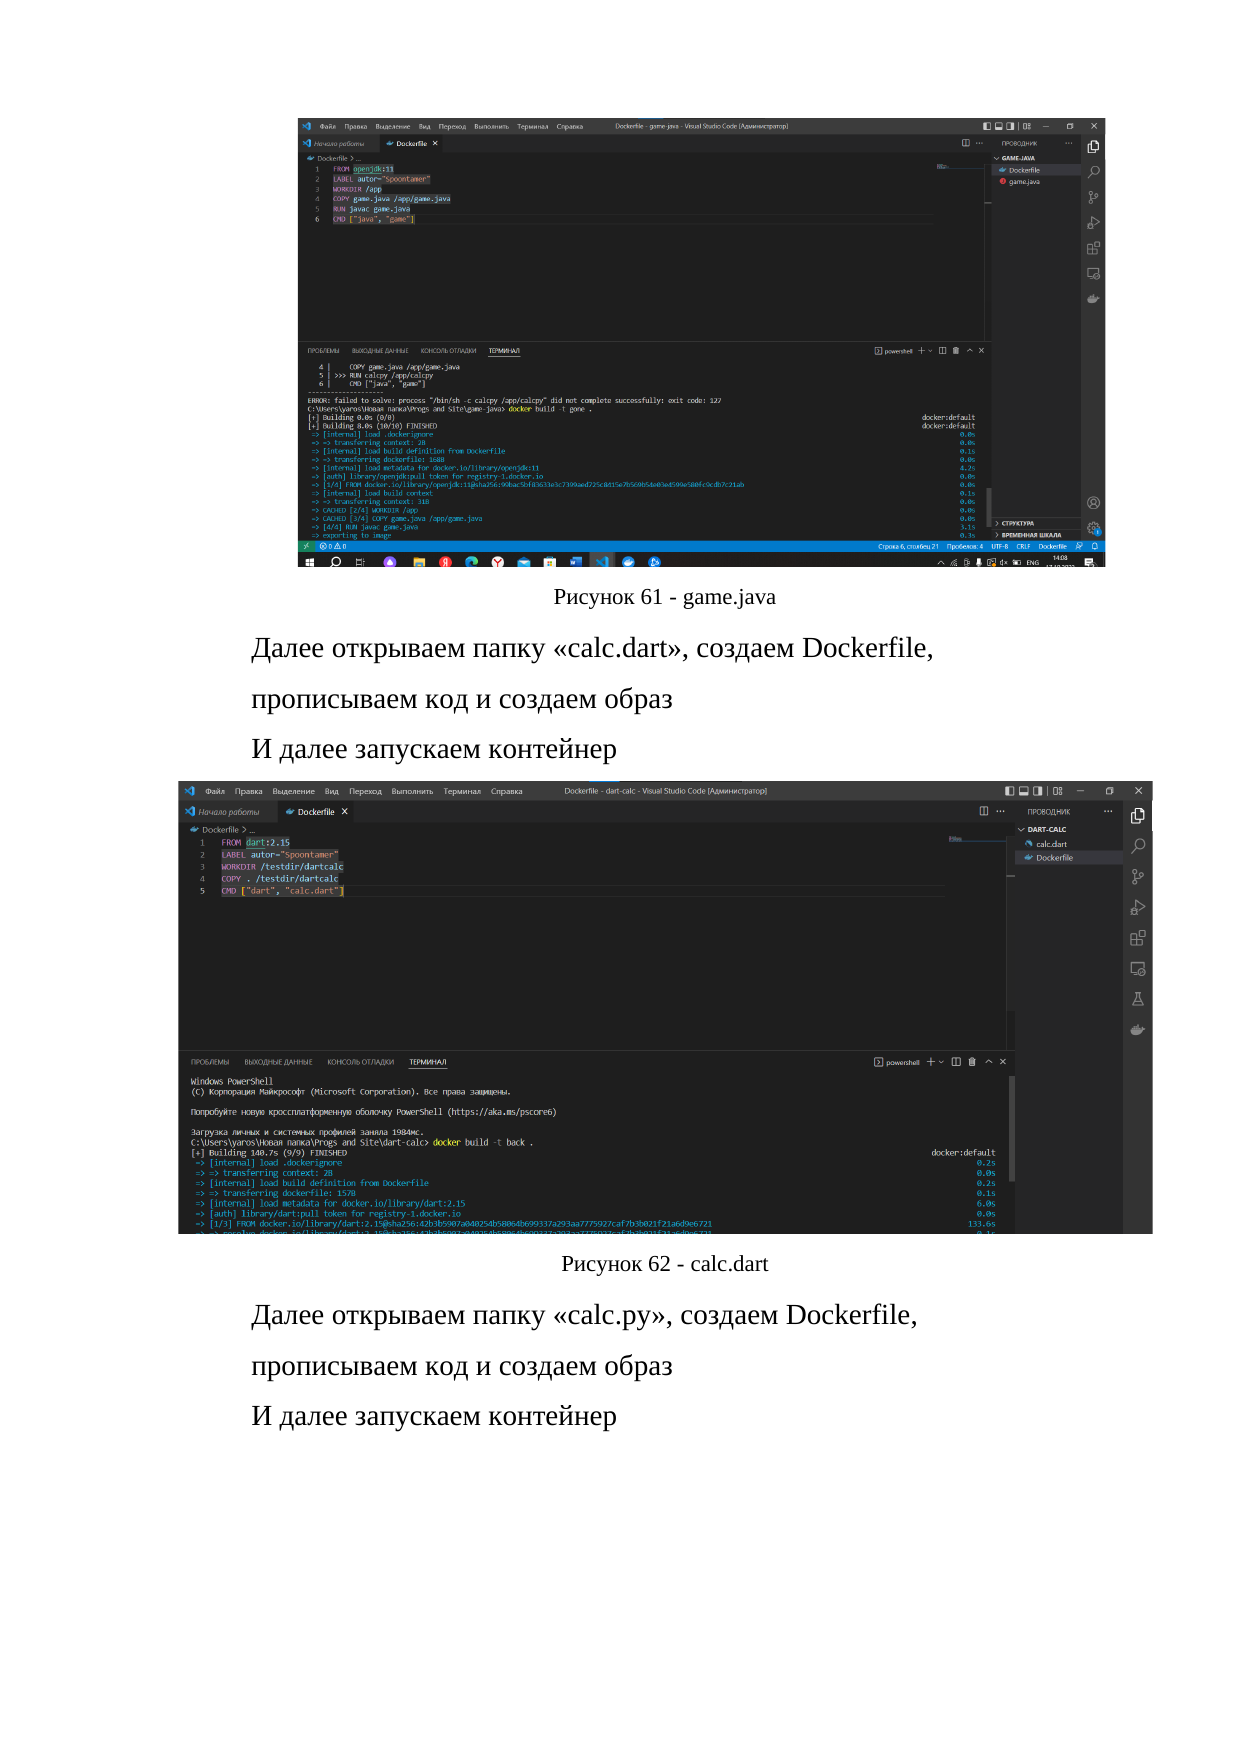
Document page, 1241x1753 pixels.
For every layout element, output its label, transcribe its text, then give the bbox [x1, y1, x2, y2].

text И далее запускаем контейнер [177, 731, 1152, 764]
text Далее открываем папку «calc.py», создаем Dockerfile, [177, 1297, 1152, 1331]
text Далее открываем папку «calc.dart», создаем Dockerfile, [177, 630, 1152, 664]
text И далее запускаем контейнер [177, 1398, 1152, 1432]
picture [297, 118, 1106, 567]
text прописываем код и создаем образ [177, 681, 1152, 714]
text Рисунок 62 - calc.dart [177, 1250, 1152, 1277]
text Рисунок 61 - game.java [177, 583, 1152, 609]
picture [178, 781, 1153, 1234]
text прописываем код и создаем образ [177, 1348, 1152, 1381]
